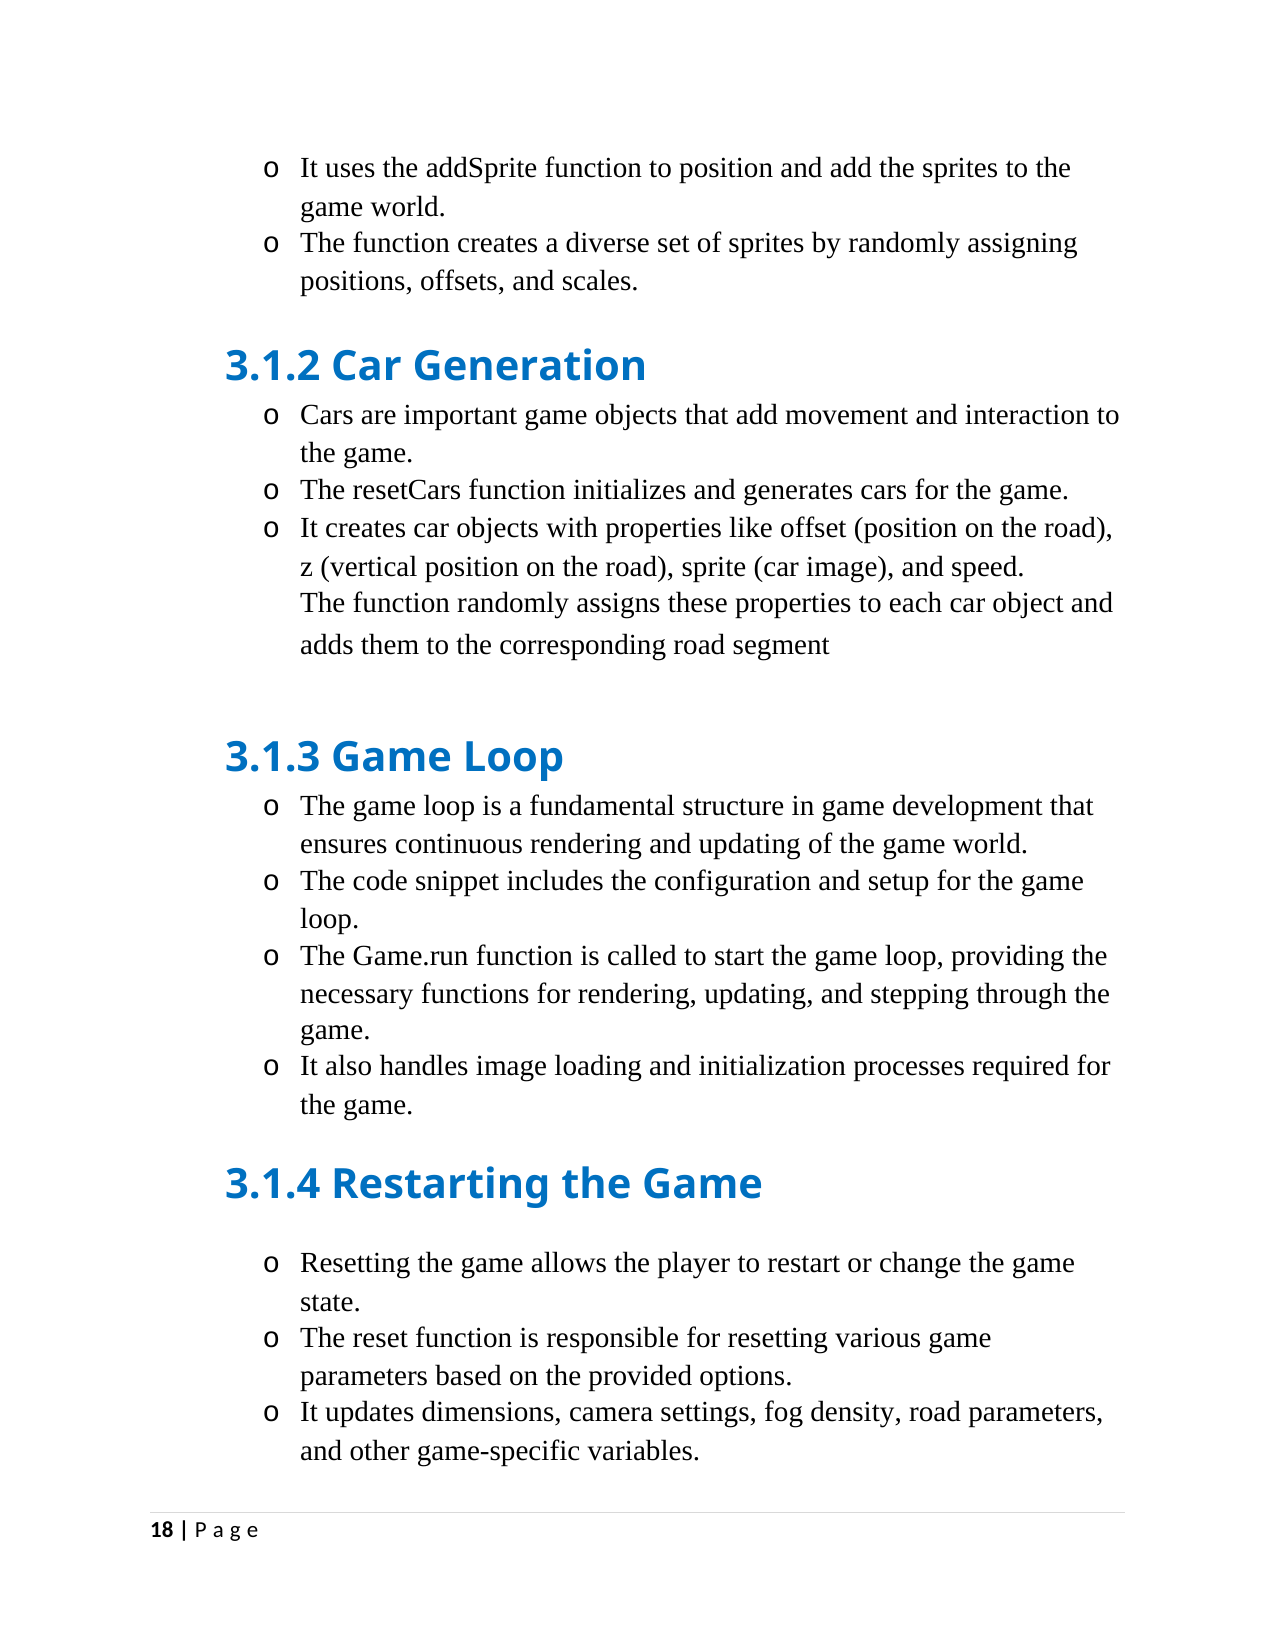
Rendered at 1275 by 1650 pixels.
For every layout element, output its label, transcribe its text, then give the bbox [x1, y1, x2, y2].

list The game loop is a fundamental structure in game development that ensures continuous rendering and updating of the game world. [262, 788, 1125, 860]
list Cars are important game objects that add movement and interaction to the game. [262, 397, 1125, 469]
list The function randomly assigns these properties to each car object and adds them to the corresponding road segment. [262, 585, 1125, 662]
list The function creates a diverse set of sprites by randomly assigning positions, offsets, and scales. [262, 225, 1125, 297]
text 3.1.4 Restarting the Game [225, 1153, 1125, 1210]
list The code snippet includes the configuration and setup for the game loop. [262, 863, 1125, 935]
list Resetting the game allows the player to restart or change the game state. [262, 1245, 1125, 1317]
list The resetCars function initializes and generates cars for the game. [262, 472, 1125, 508]
list The reset function is responsible for resetting various game parameters based on the provided options. [262, 1320, 1125, 1392]
text 3.1.3 Game Loop [225, 727, 1125, 783]
list The Game.run function is called to start the game loop, providing the necessary functions for rendering, updating, and stepping through the game. [262, 938, 1125, 1046]
text 3.1.2 Car Generation [225, 336, 1125, 392]
list It uses the addSprite function to position and add the sprites to the game world. [262, 150, 1125, 222]
list It creates car objects with properties like offset (position on the road), z (vertical position on the road), sprite (car image), and speed. [262, 511, 1125, 583]
list It updates dimensions, camera settings, fog density, road parameters, and other game-specific variables. [262, 1394, 1125, 1467]
list It also handles image loading and initialization processes required for the game. [262, 1048, 1125, 1121]
